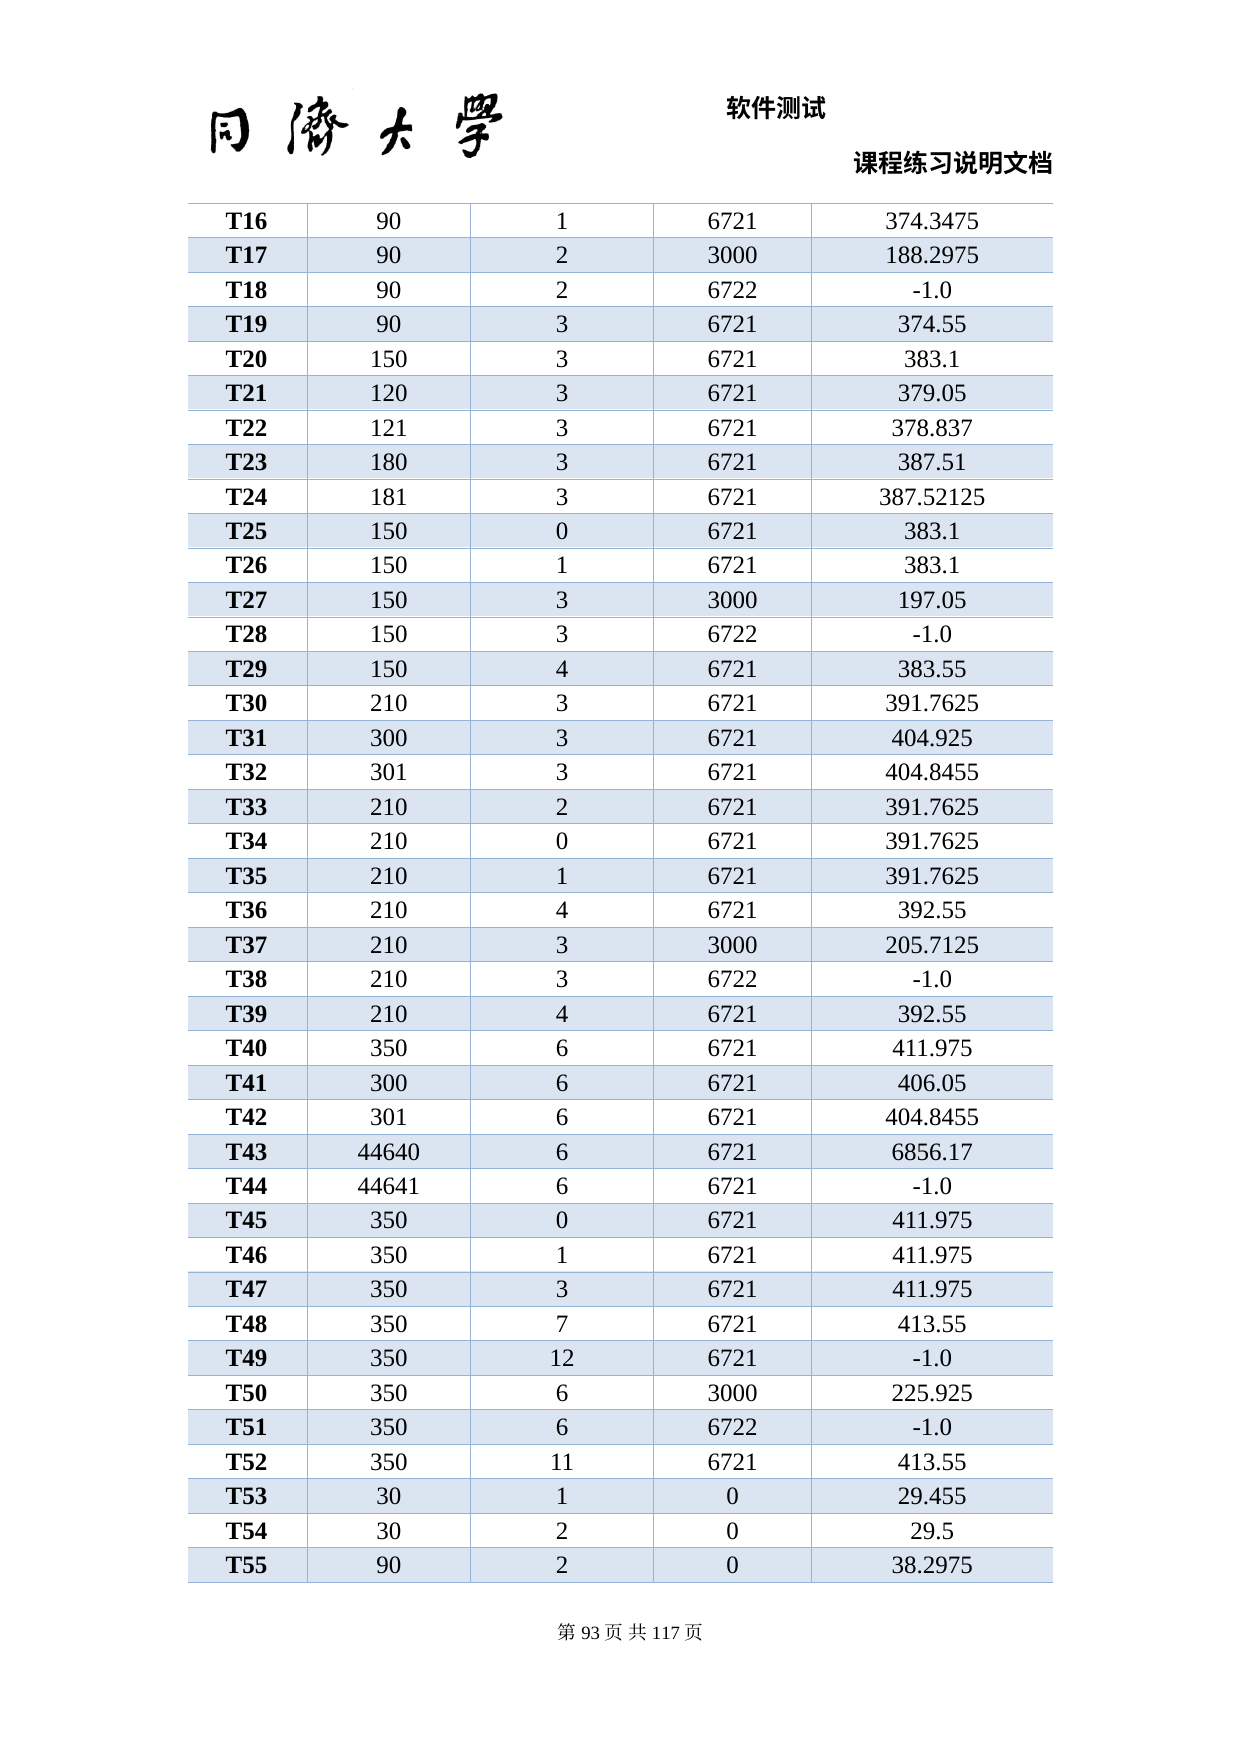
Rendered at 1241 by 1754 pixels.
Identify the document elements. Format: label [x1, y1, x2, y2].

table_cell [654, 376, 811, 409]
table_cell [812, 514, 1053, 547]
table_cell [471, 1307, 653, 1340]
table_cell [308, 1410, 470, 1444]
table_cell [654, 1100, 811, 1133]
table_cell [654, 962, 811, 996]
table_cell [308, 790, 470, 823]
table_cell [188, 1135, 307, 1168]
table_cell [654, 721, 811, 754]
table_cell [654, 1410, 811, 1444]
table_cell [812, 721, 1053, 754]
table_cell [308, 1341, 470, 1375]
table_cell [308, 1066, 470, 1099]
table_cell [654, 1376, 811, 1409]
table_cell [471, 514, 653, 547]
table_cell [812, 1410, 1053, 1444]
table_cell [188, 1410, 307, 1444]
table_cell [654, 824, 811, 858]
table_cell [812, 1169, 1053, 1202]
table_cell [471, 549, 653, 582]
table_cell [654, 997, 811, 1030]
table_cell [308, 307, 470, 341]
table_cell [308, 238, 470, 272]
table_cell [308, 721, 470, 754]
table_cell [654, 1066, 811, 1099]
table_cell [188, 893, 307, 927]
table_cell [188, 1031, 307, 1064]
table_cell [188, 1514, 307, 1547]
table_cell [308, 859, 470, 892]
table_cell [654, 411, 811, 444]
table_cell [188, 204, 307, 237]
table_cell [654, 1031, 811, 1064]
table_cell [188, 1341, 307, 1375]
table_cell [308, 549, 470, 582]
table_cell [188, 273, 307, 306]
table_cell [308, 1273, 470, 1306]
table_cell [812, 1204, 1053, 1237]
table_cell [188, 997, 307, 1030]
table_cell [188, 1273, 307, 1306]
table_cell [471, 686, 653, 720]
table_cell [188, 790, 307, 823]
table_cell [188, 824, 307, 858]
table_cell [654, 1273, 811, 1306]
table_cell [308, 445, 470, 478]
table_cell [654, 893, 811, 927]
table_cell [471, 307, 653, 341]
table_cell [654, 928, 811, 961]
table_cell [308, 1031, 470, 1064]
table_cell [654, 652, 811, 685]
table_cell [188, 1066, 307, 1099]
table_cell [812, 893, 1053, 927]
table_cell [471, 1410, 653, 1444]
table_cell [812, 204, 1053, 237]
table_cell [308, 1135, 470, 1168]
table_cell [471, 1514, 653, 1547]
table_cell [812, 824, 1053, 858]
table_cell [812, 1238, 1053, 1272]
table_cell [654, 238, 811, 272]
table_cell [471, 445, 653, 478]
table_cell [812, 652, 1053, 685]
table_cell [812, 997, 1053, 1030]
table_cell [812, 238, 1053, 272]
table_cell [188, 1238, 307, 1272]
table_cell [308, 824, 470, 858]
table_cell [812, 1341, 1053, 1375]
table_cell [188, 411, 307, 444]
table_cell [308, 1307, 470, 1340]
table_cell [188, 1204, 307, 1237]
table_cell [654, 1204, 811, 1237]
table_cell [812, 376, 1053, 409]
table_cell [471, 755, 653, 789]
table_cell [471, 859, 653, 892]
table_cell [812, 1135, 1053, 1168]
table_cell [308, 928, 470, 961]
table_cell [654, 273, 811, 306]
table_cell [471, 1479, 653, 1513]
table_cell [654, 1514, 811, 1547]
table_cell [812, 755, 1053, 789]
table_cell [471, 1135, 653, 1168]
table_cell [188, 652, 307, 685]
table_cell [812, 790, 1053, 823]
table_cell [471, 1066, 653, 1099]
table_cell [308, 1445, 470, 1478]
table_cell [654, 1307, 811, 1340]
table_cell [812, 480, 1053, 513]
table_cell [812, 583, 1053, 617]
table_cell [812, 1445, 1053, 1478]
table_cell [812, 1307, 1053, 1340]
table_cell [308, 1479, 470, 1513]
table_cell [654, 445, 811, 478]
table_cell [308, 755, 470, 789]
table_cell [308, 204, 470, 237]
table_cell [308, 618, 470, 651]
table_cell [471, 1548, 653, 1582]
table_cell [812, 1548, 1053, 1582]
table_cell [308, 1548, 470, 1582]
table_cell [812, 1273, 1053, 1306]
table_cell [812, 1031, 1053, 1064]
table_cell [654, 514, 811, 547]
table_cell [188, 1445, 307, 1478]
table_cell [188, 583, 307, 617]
picture [188, 86, 520, 165]
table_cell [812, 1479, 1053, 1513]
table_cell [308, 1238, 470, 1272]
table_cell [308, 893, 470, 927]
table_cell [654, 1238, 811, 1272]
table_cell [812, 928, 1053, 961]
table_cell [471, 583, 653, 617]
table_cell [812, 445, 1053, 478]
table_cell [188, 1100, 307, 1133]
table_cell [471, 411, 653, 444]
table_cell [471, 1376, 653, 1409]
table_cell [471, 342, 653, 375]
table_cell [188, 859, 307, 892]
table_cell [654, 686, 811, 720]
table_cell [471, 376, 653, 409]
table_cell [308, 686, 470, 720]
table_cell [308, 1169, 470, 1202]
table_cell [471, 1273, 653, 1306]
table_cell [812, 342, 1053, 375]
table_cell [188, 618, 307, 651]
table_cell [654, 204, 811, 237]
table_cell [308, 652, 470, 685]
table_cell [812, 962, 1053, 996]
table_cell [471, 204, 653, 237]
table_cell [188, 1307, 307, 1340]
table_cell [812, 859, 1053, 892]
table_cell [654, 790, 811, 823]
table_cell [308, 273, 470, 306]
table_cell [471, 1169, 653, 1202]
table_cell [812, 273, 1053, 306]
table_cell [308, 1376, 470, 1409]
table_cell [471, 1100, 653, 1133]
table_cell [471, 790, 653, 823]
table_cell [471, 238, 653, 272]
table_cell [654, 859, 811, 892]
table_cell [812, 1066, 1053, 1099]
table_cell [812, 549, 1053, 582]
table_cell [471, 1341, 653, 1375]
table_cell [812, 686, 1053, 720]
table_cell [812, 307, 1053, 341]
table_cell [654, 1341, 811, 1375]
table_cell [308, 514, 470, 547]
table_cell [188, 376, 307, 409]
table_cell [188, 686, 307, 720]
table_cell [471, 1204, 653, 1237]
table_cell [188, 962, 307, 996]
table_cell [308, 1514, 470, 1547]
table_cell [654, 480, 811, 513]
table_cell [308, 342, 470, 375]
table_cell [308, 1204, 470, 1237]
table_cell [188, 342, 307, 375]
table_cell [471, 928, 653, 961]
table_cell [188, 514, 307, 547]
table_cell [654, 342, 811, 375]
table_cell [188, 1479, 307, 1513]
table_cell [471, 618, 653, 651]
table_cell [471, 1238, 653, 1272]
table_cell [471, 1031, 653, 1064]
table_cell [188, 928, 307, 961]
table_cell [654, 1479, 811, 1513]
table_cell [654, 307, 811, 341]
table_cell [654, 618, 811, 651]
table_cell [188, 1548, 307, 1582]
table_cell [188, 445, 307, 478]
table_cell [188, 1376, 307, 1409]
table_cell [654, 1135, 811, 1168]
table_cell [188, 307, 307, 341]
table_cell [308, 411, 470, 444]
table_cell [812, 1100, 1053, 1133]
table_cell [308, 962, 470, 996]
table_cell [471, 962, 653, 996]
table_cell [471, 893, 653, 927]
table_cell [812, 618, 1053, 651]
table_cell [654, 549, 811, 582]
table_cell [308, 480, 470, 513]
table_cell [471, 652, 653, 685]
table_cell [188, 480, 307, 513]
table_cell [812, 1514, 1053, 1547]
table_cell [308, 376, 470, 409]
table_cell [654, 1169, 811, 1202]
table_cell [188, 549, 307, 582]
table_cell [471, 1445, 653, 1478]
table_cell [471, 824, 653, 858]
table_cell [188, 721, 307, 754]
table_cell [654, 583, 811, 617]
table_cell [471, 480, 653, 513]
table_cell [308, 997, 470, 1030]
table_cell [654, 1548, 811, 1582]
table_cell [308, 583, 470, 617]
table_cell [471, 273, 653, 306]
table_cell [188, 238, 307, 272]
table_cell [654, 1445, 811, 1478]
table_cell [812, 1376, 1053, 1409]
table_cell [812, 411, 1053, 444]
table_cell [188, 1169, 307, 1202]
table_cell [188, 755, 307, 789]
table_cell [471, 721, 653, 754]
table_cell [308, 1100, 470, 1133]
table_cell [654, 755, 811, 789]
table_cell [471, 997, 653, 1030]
